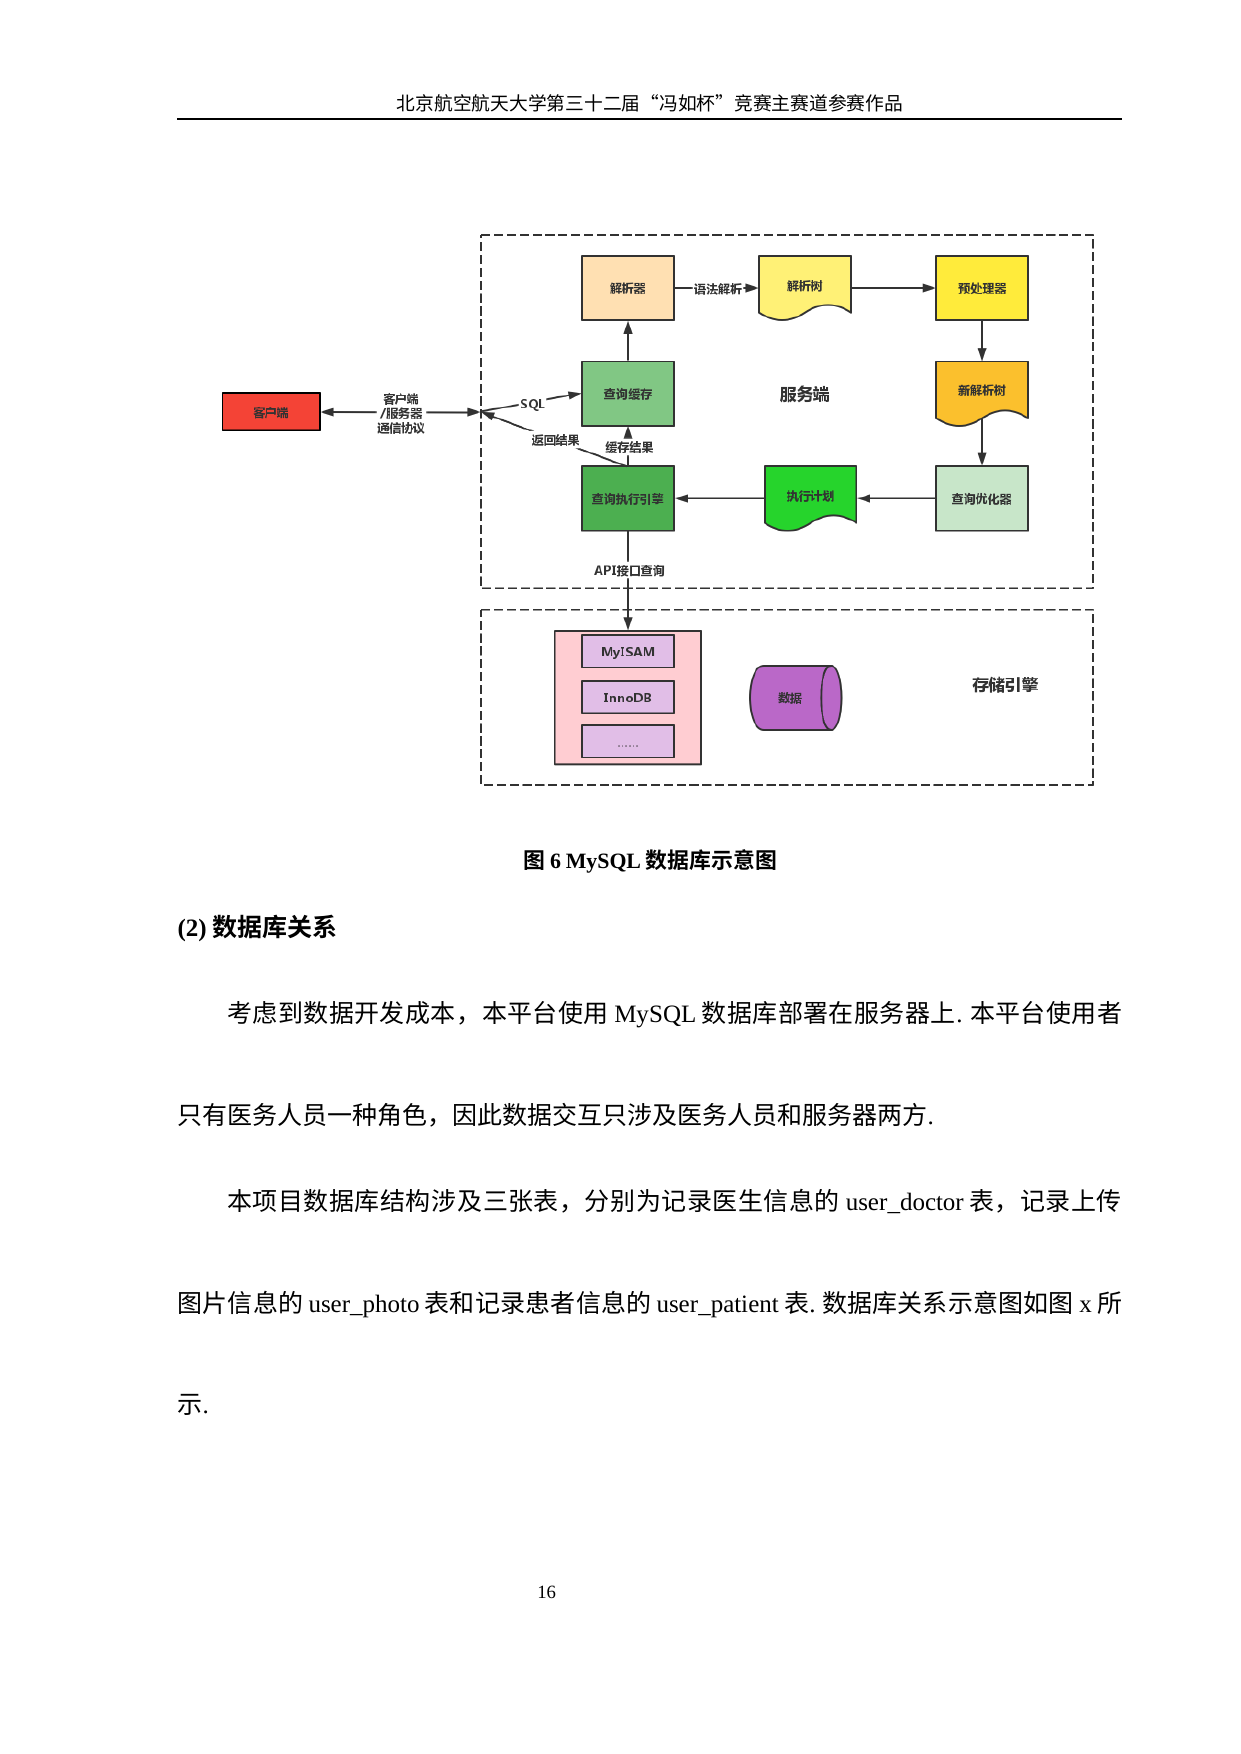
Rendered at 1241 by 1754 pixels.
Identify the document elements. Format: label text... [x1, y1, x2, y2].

list (2) 数据库关系 [177, 891, 1122, 959]
picture [178, 148, 1122, 814]
text 考虑到数据开发成本，本平台使用MySQL数据库部署在服务器上. 本平台使用者只有医务人员一种角色，因此数据交互只涉及医务人员和服务器两方. [177, 977, 1122, 1147]
text 本项目数据库结构涉及三张表，分别为记录医生信息的user_doctor表，记录上传图片信息的user_photo表和记录患者信息的user_patient表. 数据库关系示意图如图x所示. [177, 1165, 1122, 1437]
